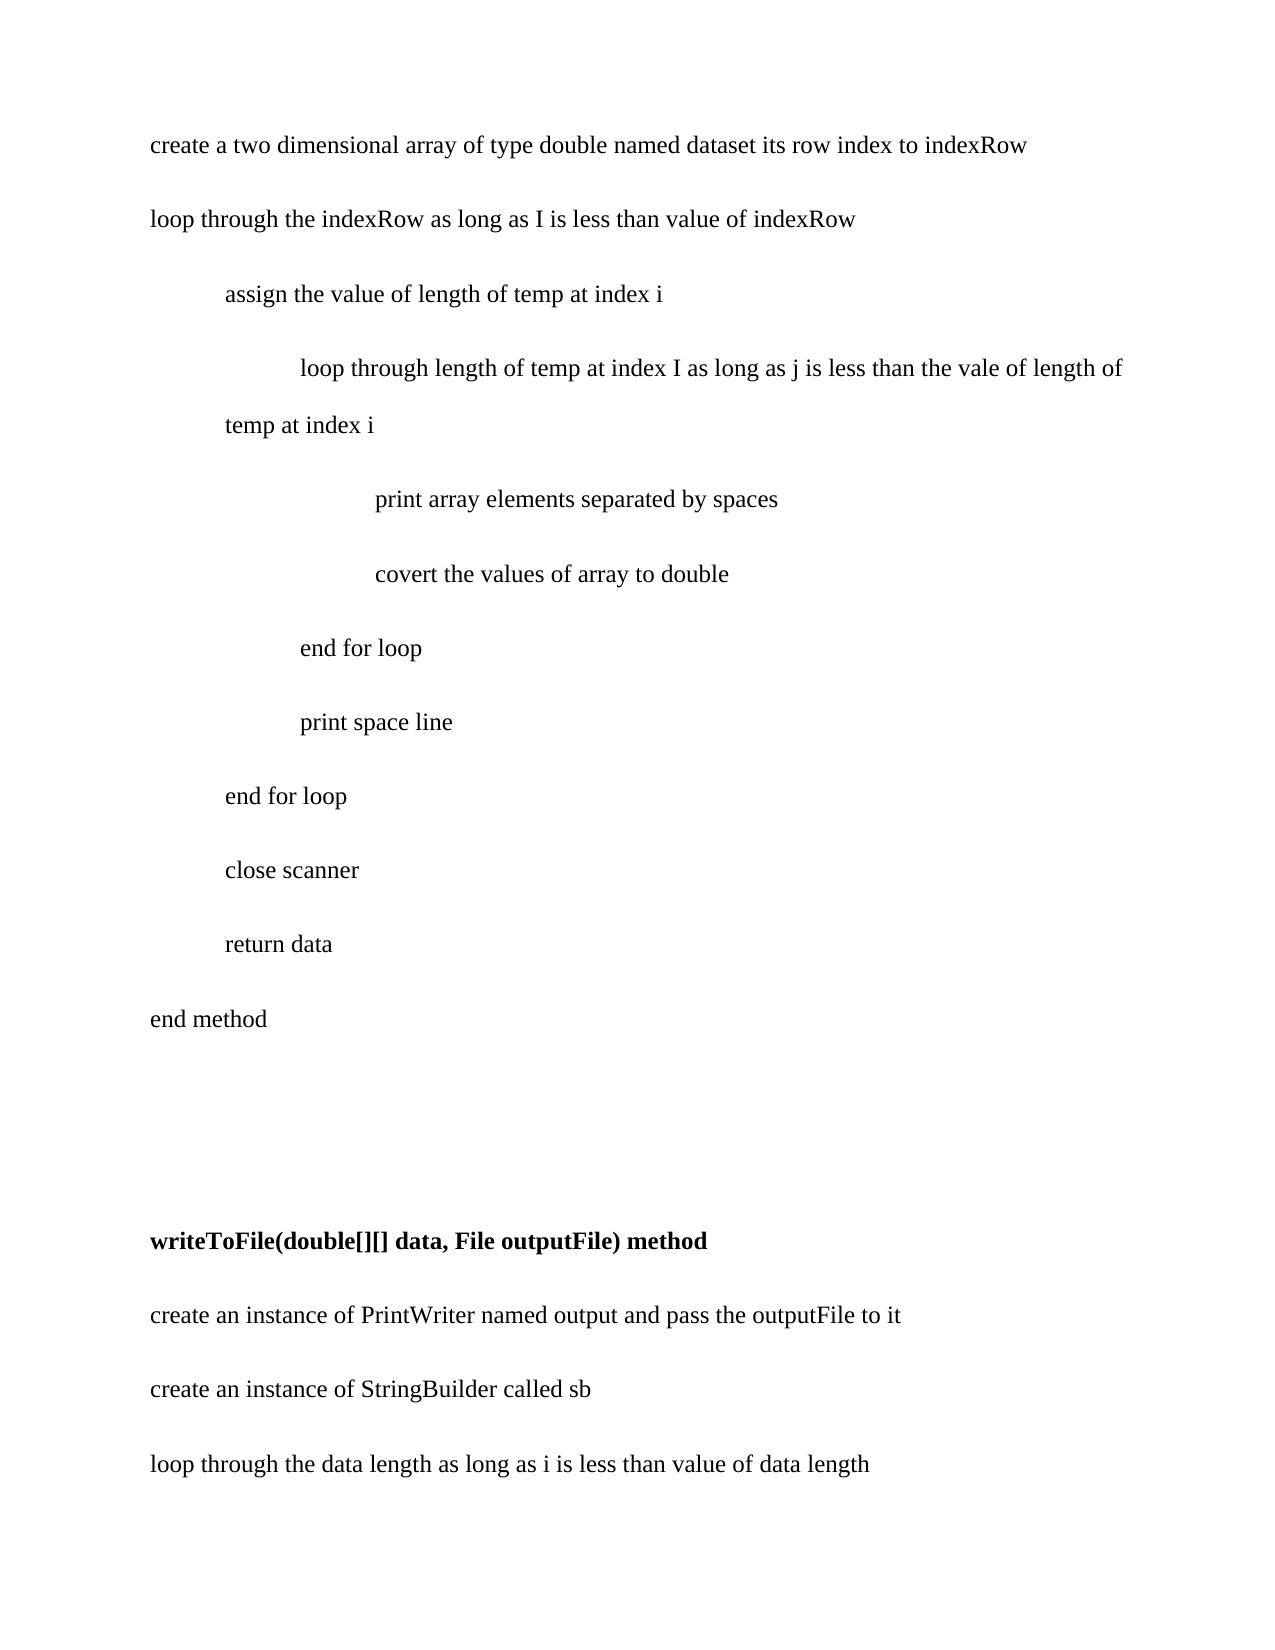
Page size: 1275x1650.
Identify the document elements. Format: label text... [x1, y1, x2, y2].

text loop through the data length as long as i is less than value of data length [150, 1449, 1125, 1477]
text create an instance of StringBuilder called sb [150, 1374, 1125, 1403]
text create an instance of PrintWriter named output and pass the outputFile to it [150, 1300, 1125, 1329]
text end for loop [150, 781, 1125, 810]
text end method [150, 1004, 1125, 1032]
text end for loop [225, 633, 1125, 662]
text covert the values of array to double [150, 559, 1125, 587]
text assign the value of length of temp at index i [150, 279, 1125, 307]
text return data [150, 929, 1125, 958]
text loop through the indexRow as long as I is less than value of indexRow [150, 204, 1125, 233]
text print space line [225, 707, 1125, 736]
text close scanner [150, 855, 1125, 884]
text writeToFile(double[][] data, File outputFile) method [150, 1226, 1125, 1255]
text loop through length of temp at index I as long as j is less than the vale of length of temp at index i [225, 353, 1125, 439]
text print array elements separated by spaces [300, 484, 1125, 513]
text create a two dimensional array of type double named dataset its row index to indexRow [150, 130, 1125, 159]
